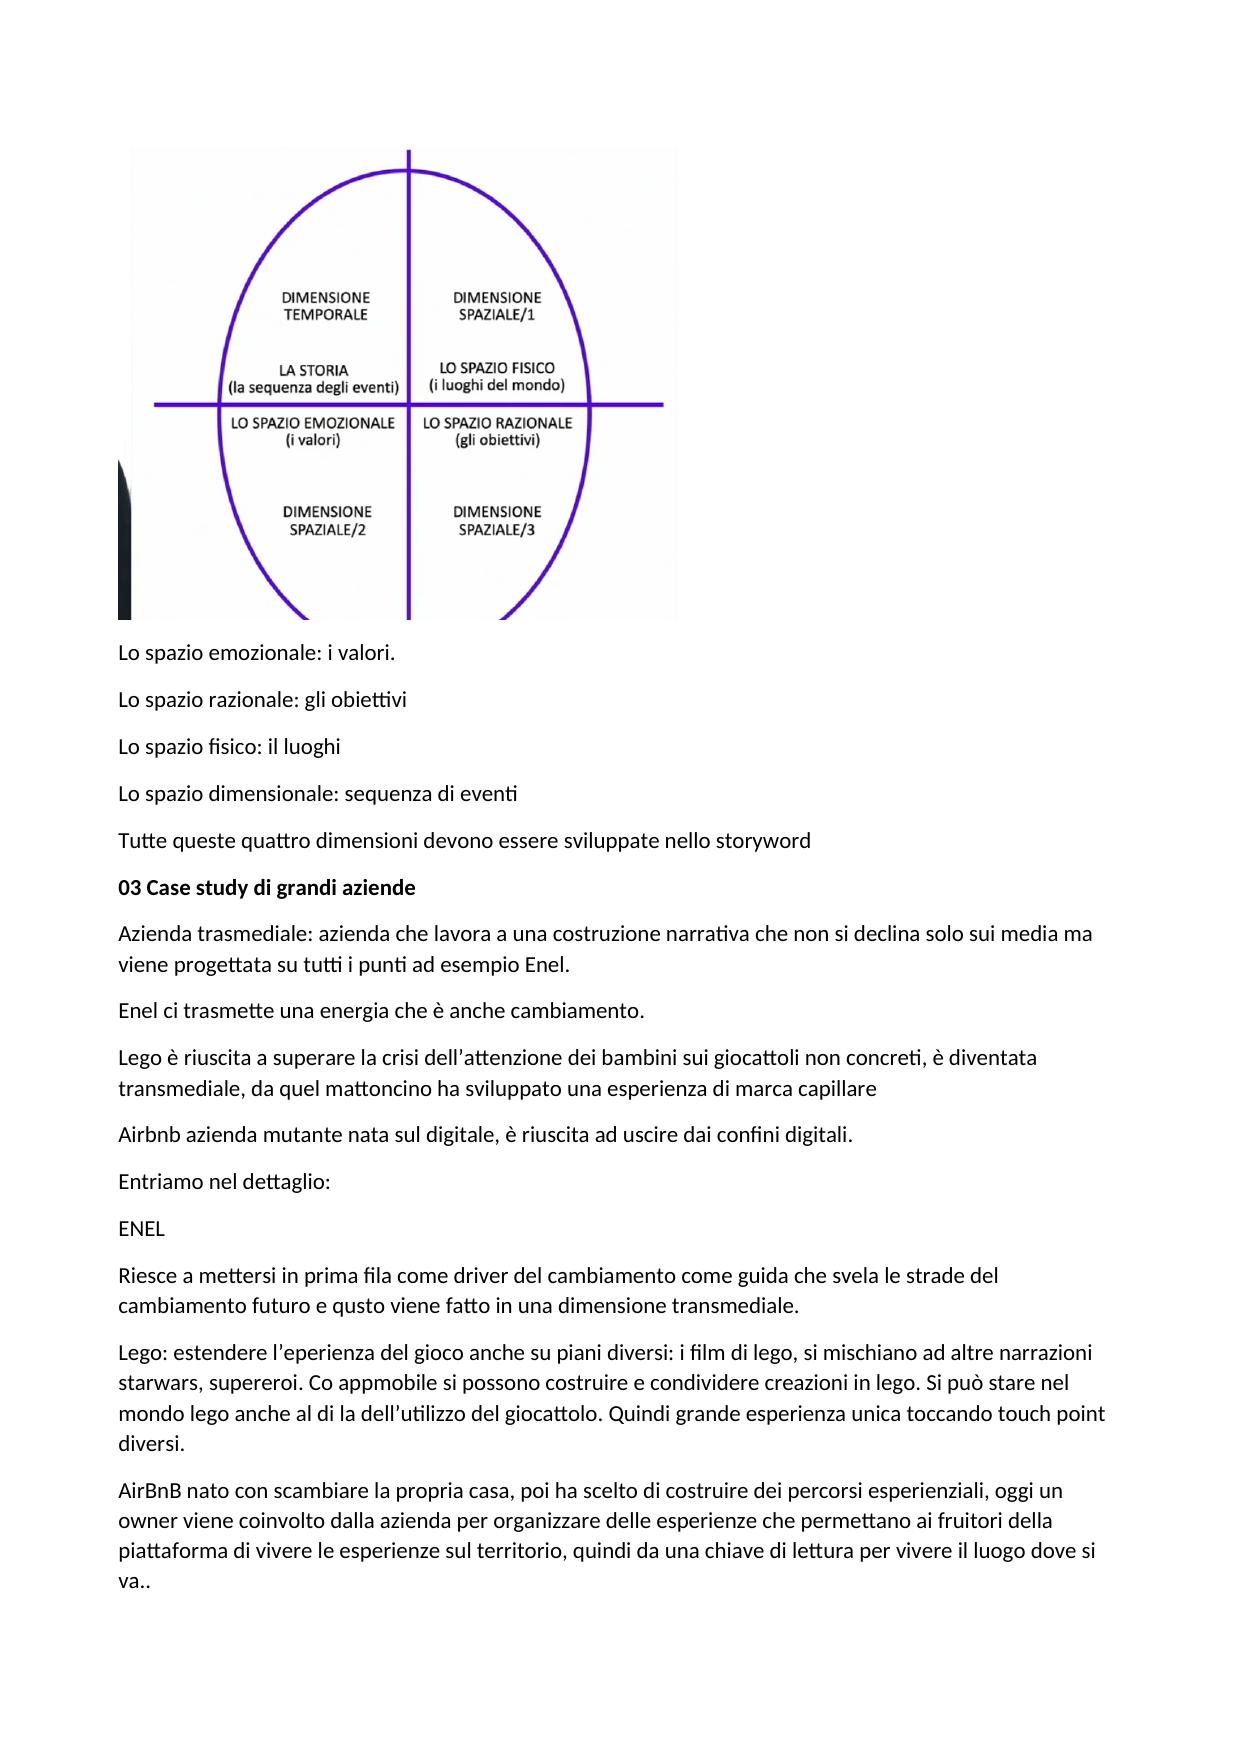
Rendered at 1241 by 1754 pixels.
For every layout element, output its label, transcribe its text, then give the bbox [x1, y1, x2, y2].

text Tutte queste quattro dimensioni devono essere sviluppate nello storyword [118, 826, 1122, 854]
text Lego: estendere l’eperienza del gioco anche su piani diversi: i film di lego, si mischiano ad altre narrazioni starwars, supereroi. Co appmobile si possono costruire e condividere creazioni in lego. Si può stare nel mondo lego anche al di la dell’utilizzo del giocattolo. Quindi grande esperienza unica toccando touch point diversi. [118, 1338, 1122, 1457]
text ENEL [118, 1214, 1122, 1242]
text Entriamo nel dettaglio: [118, 1167, 1122, 1195]
text Lo spazio razionale: gli obiettivi [118, 685, 1122, 713]
text Lo spazio dimensionale: sequenza di eventi [118, 779, 1122, 807]
picture [118, 147, 678, 620]
text AirBnB nato con scambiare la propria casa, poi ha scelto di costruire dei percorsi esperienziali, oggi un owner viene coinvolto dalla azienda per organizzare delle esperienze che permettano ai fruitori della piattaforma di vivere le esperienze sul territorio, quindi da una chiave di lettura per vivere il luogo dove si va.. [118, 1476, 1122, 1594]
text Enel ci trasmette una energia che è anche cambiamento. [118, 997, 1122, 1024]
text Azienda trasmediale: azienda che lavora a una costruzione narrativa che non si declina solo sui media ma viene progettata su tutti i punti ad esempio Enel. [118, 919, 1122, 978]
text Lo spazio emozionale: i valori. [118, 638, 1122, 666]
text Riesce a mettersi in prima fila come driver del cambiamento come guida che svela le strade del cambiamento futuro e qusto viene fatto in una dimensione transmediale. [118, 1261, 1122, 1319]
text 03 Case study di grandi aziende [118, 873, 1122, 901]
text Lego è riuscita a superare la crisi dell’attenzione dei bambini sui giocattoli non concreti, è diventata transmediale, da quel mattoncino ha sviluppato una esperienza di marca capillare [118, 1043, 1122, 1102]
text Lo spazio fisico: il luoghi [118, 732, 1122, 760]
text Airbnb azienda mutante nata sul digitale, è riuscita ad uscire dai confini digitali. [118, 1121, 1122, 1148]
